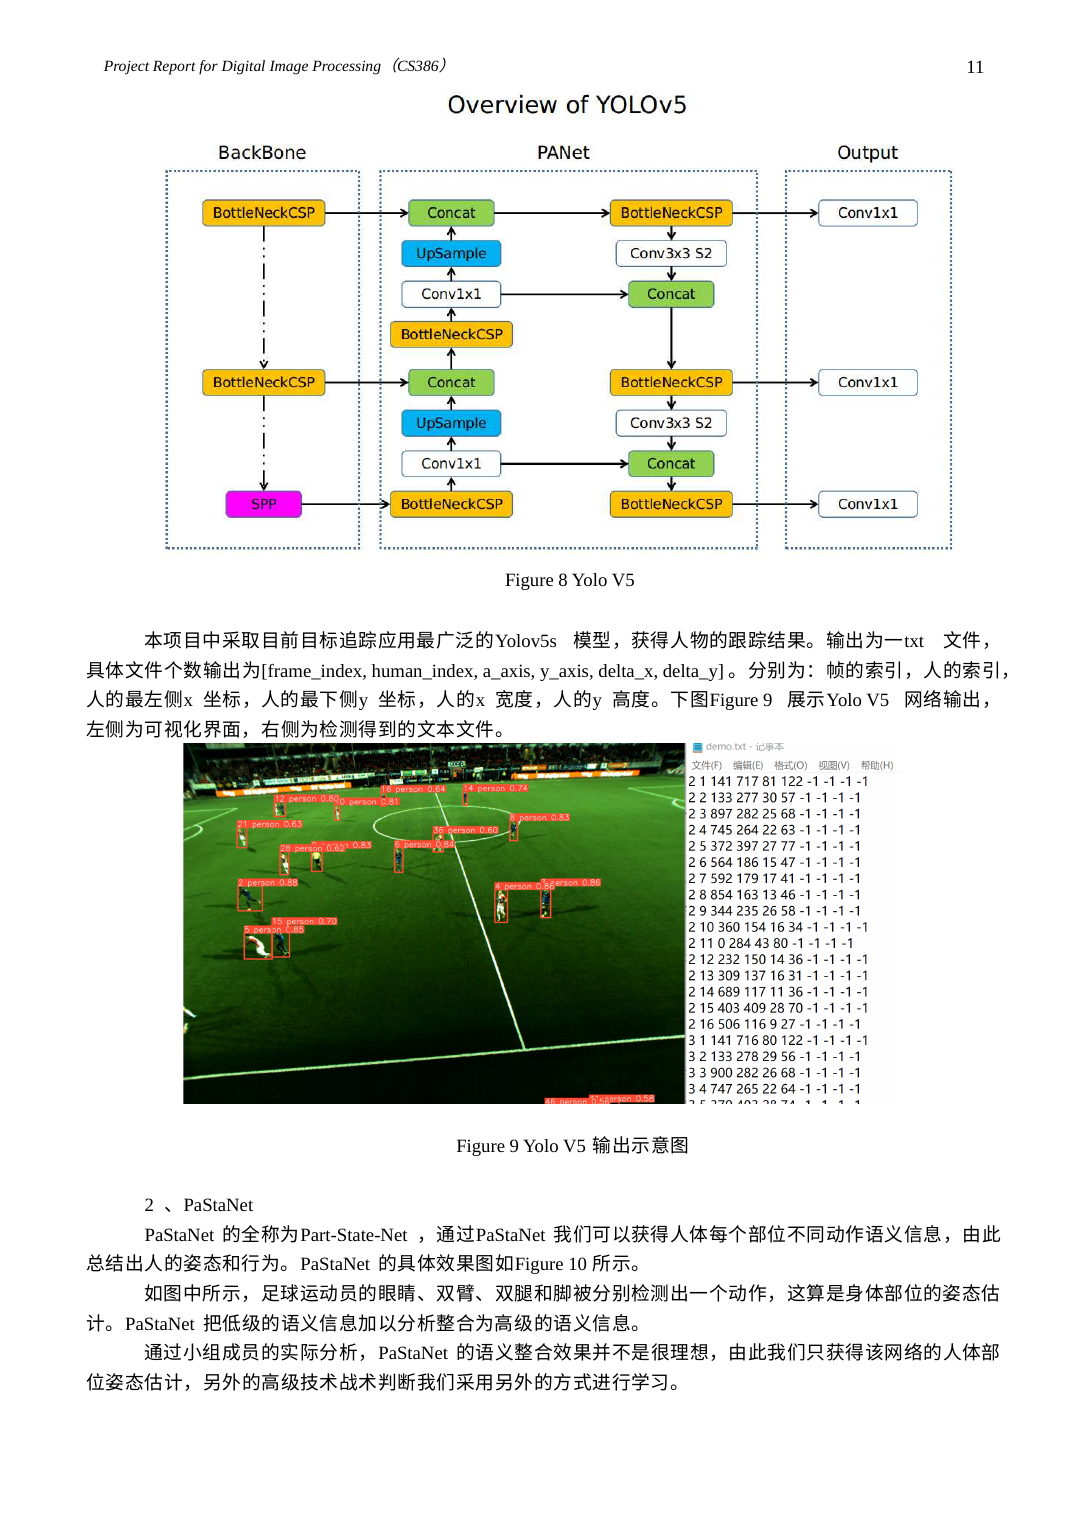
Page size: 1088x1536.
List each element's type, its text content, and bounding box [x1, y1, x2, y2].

picture [183, 743, 902, 1104]
text 如图中所示，足球运动员的眼睛、双臂、双腿和脚被分别检测出一个动作，这算是身体部位的姿态估计。PaStaNet把低级的语义信息加以分析整合为高级的语义信息。 [86, 1277, 1001, 1337]
text 通过小组成员的实际分析，PaStaNet的语义整合效果并不是很理想，由此我们只获得该网络的人体部位姿态估计，另外的高级技术战术判断我们采用另外的方式进行学习。 [86, 1337, 1001, 1396]
text 本项目中采取目前目标追踪应用最广泛的Yolov5s模型，获得人物的跟踪结果。输出为一txt文件，具体文件个数输出为[frame_index, human_index, a_axis, y_axis, delta_x, delta_y]。分别为：帧的索引，人的索引，人的最左侧x坐标，人的最下侧y坐标，人的x宽度，人的y高度。下图Figure 9展示Yolo V5网络输出，左侧为可视化界面，右侧为检测得到的文本文件。 [86, 624, 1001, 743]
text Figure 8 Yolo V5 [86, 565, 1001, 594]
text PaStaNet的全称为Part-State-Net，通过PaStaNet我们可以获得人体每个部位不同动作语义信息，由此总结出人的姿态和行为。PaStaNet的具体效果图如Figure 10所示。 [86, 1218, 1001, 1277]
picture [163, 90, 970, 558]
text Figure 9 Yolo V5输出示意图 [86, 1129, 1001, 1159]
list 2、PaStaNet [95, 1188, 1001, 1218]
